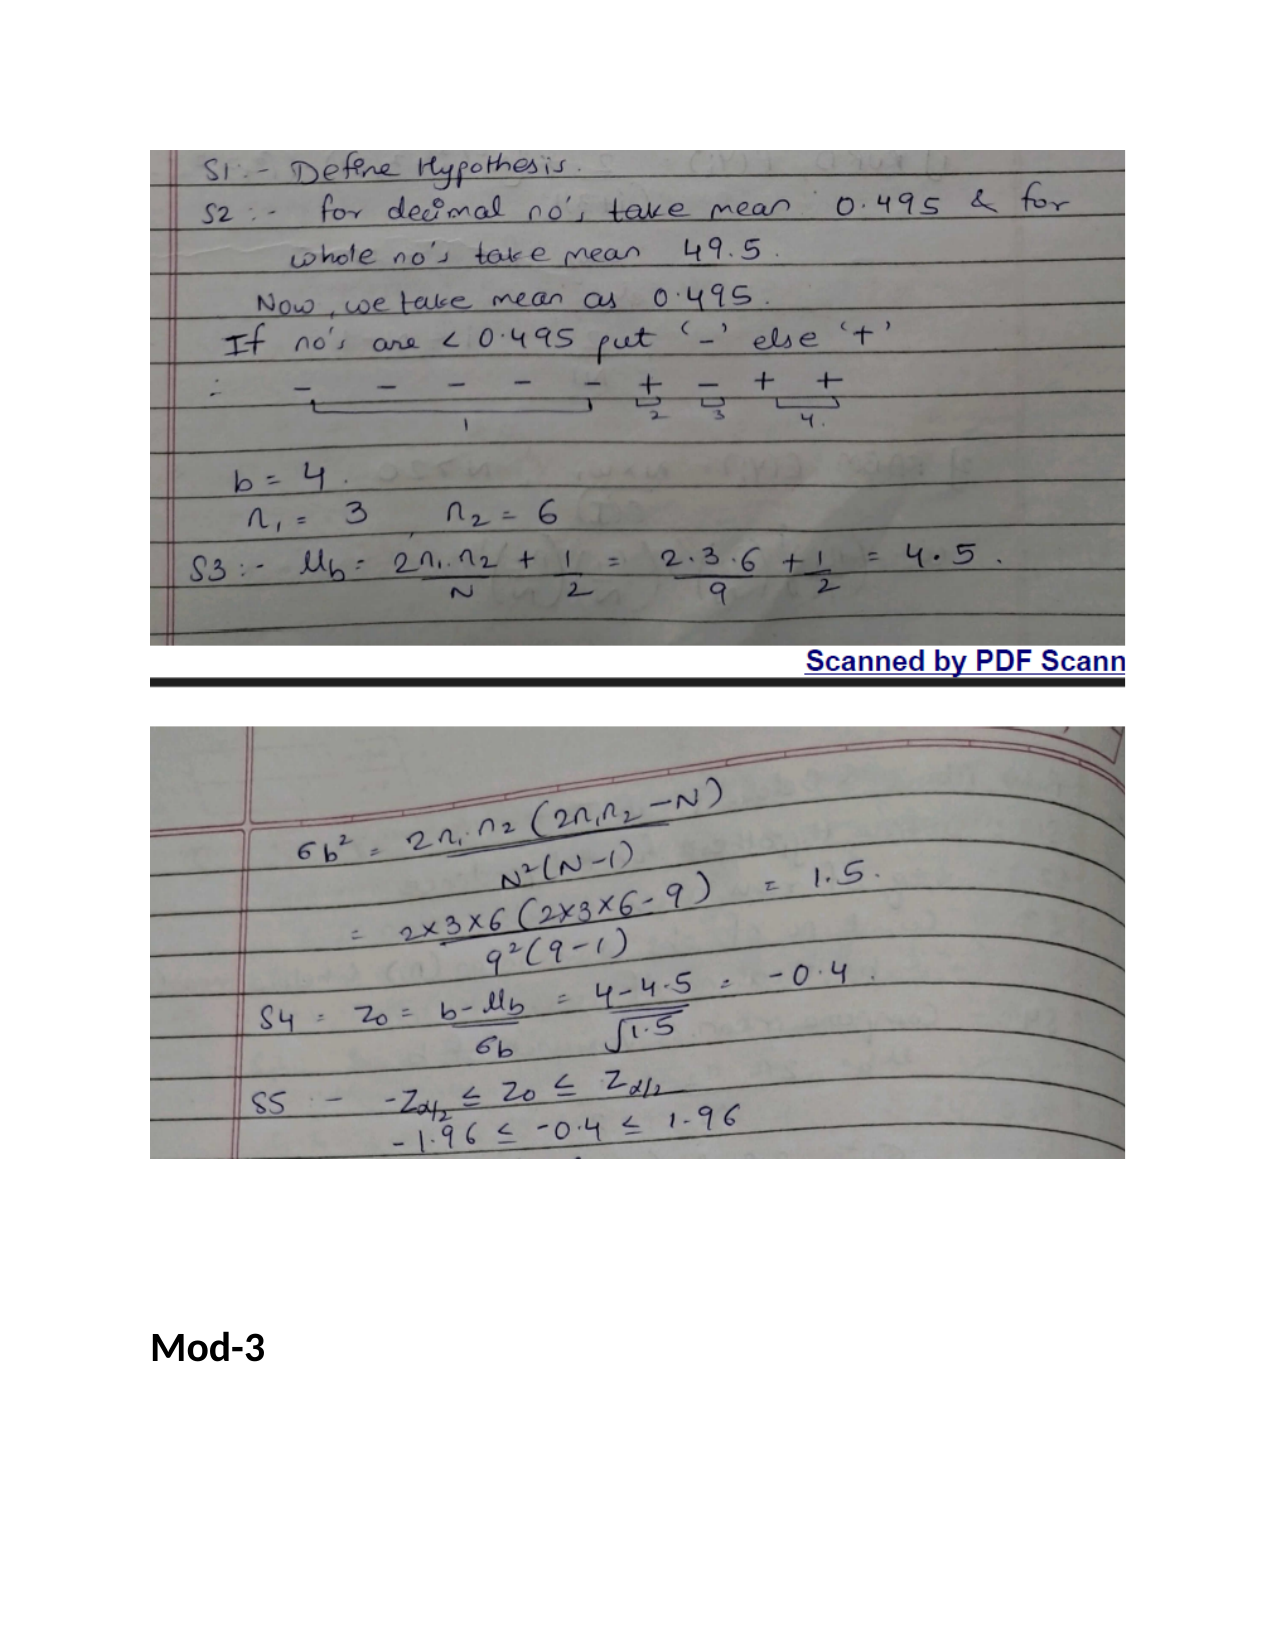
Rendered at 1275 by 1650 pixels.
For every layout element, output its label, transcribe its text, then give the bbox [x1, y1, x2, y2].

picture [150, 150, 1125, 1159]
text Mod-3 [150, 1321, 1125, 1372]
